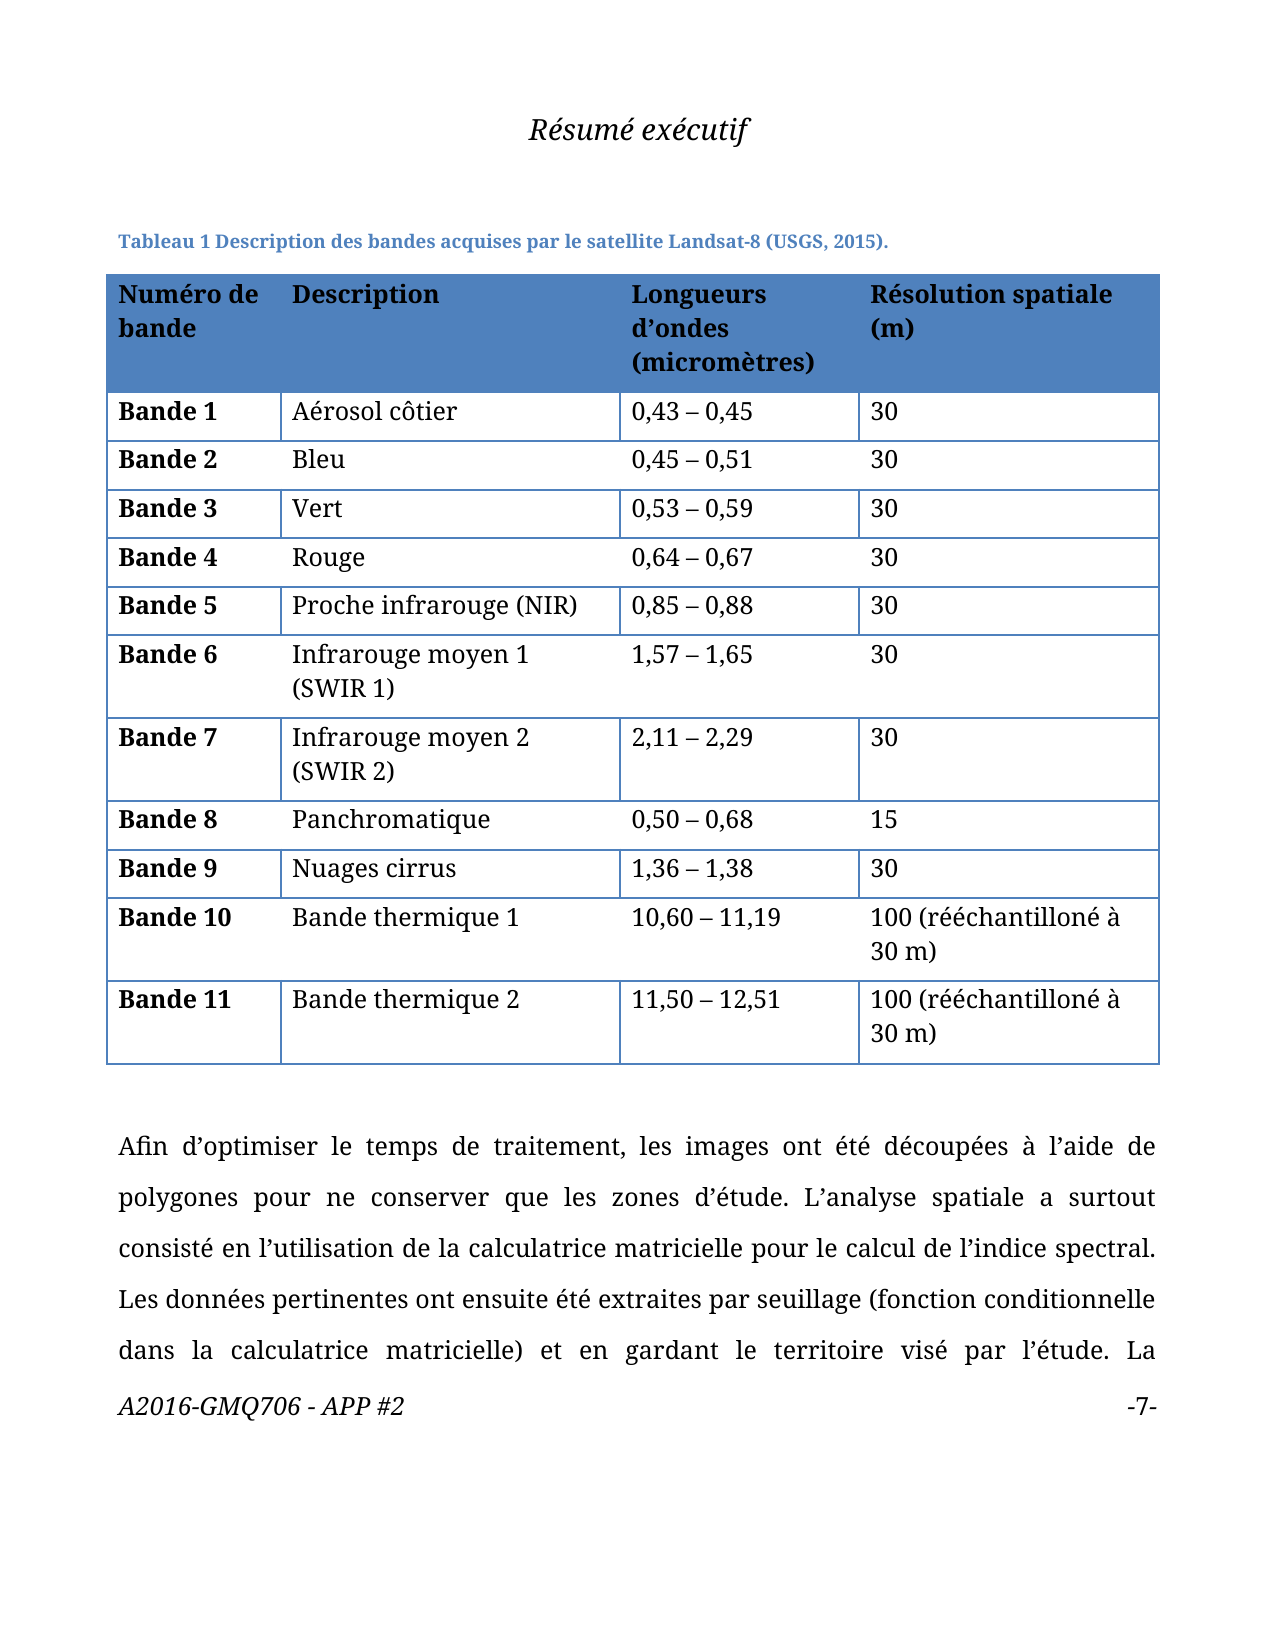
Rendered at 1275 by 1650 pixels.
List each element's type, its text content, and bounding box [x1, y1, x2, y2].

table_cell Infrarouge moyen 1 (SWIR 1) [281, 636, 620, 717]
table_cell Panchromatique [281, 802, 620, 848]
table_cell Infrarouge moyen 2 (SWIR 2) [282, 719, 619, 800]
table_header Longueurs d’ondes (micromètres) [620, 276, 859, 391]
table_cell Proche infrarouge (NIR) [282, 588, 619, 634]
table_cell 30 [859, 442, 1158, 488]
table_cell 30 [860, 491, 1158, 537]
table_cell Bande 5 [108, 588, 280, 634]
table_cell Bande 8 [108, 802, 281, 848]
table_cell Vert [282, 491, 619, 537]
table_cell Bande 7 [108, 719, 280, 800]
table_header Description [281, 276, 620, 391]
table_cell 100 (rééchantilloné à 30 m) [860, 982, 1158, 1062]
table_cell Bande 6 [108, 636, 281, 717]
table_cell 30 [859, 539, 1158, 586]
table_cell 0,43 – 0,45 [621, 393, 858, 440]
table_cell Bande thermique 2 [282, 982, 619, 1062]
table_cell 10,60 – 11,19 [620, 899, 859, 980]
table_cell 30 [860, 393, 1158, 440]
table_cell Bande 3 [108, 491, 280, 537]
table_cell 30 [860, 588, 1158, 634]
table_cell 0,53 – 0,59 [621, 491, 858, 537]
table_cell 11,50 – 12,51 [621, 982, 858, 1062]
table_cell Bande 9 [108, 851, 280, 897]
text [118, 1128, 1157, 1366]
table_cell 0,64 – 0,67 [620, 539, 859, 586]
table_cell Bande thermique 1 [281, 899, 620, 980]
table_header Résolution spatiale (m) [859, 276, 1158, 391]
table_cell 1,36 – 1,38 [621, 851, 858, 897]
table_header Numéro de bande [108, 276, 281, 391]
text Tableau 1 Description des bandes acquises par le satellite Landsat-8 (USGS, 2015). [118, 228, 1157, 253]
table_cell 2,11 – 2,29 [621, 719, 858, 800]
table_cell Bleu [281, 442, 620, 488]
table_cell Bande 2 [108, 442, 281, 488]
table_cell 15 [859, 802, 1158, 848]
table_cell 0,85 – 0,88 [621, 588, 858, 634]
table_cell 30 [860, 719, 1158, 800]
table_cell Aérosol côtier [282, 393, 619, 440]
table_cell 30 [860, 851, 1158, 897]
table_cell 1,57 – 1,65 [620, 636, 859, 717]
table_cell Bande 1 [108, 393, 280, 440]
table_cell Bande 4 [108, 539, 281, 586]
table_cell 100 (rééchantilloné à 30 m) [859, 899, 1158, 980]
table_cell 0,50 – 0,68 [620, 802, 859, 848]
table_cell Nuages cirrus [282, 851, 619, 897]
table_cell Rouge [281, 539, 620, 586]
table_cell Bande 10 [108, 899, 281, 980]
table_cell 30 [859, 636, 1158, 717]
table_cell 0,45 – 0,51 [620, 442, 859, 488]
table_cell Bande 11 [108, 982, 280, 1062]
